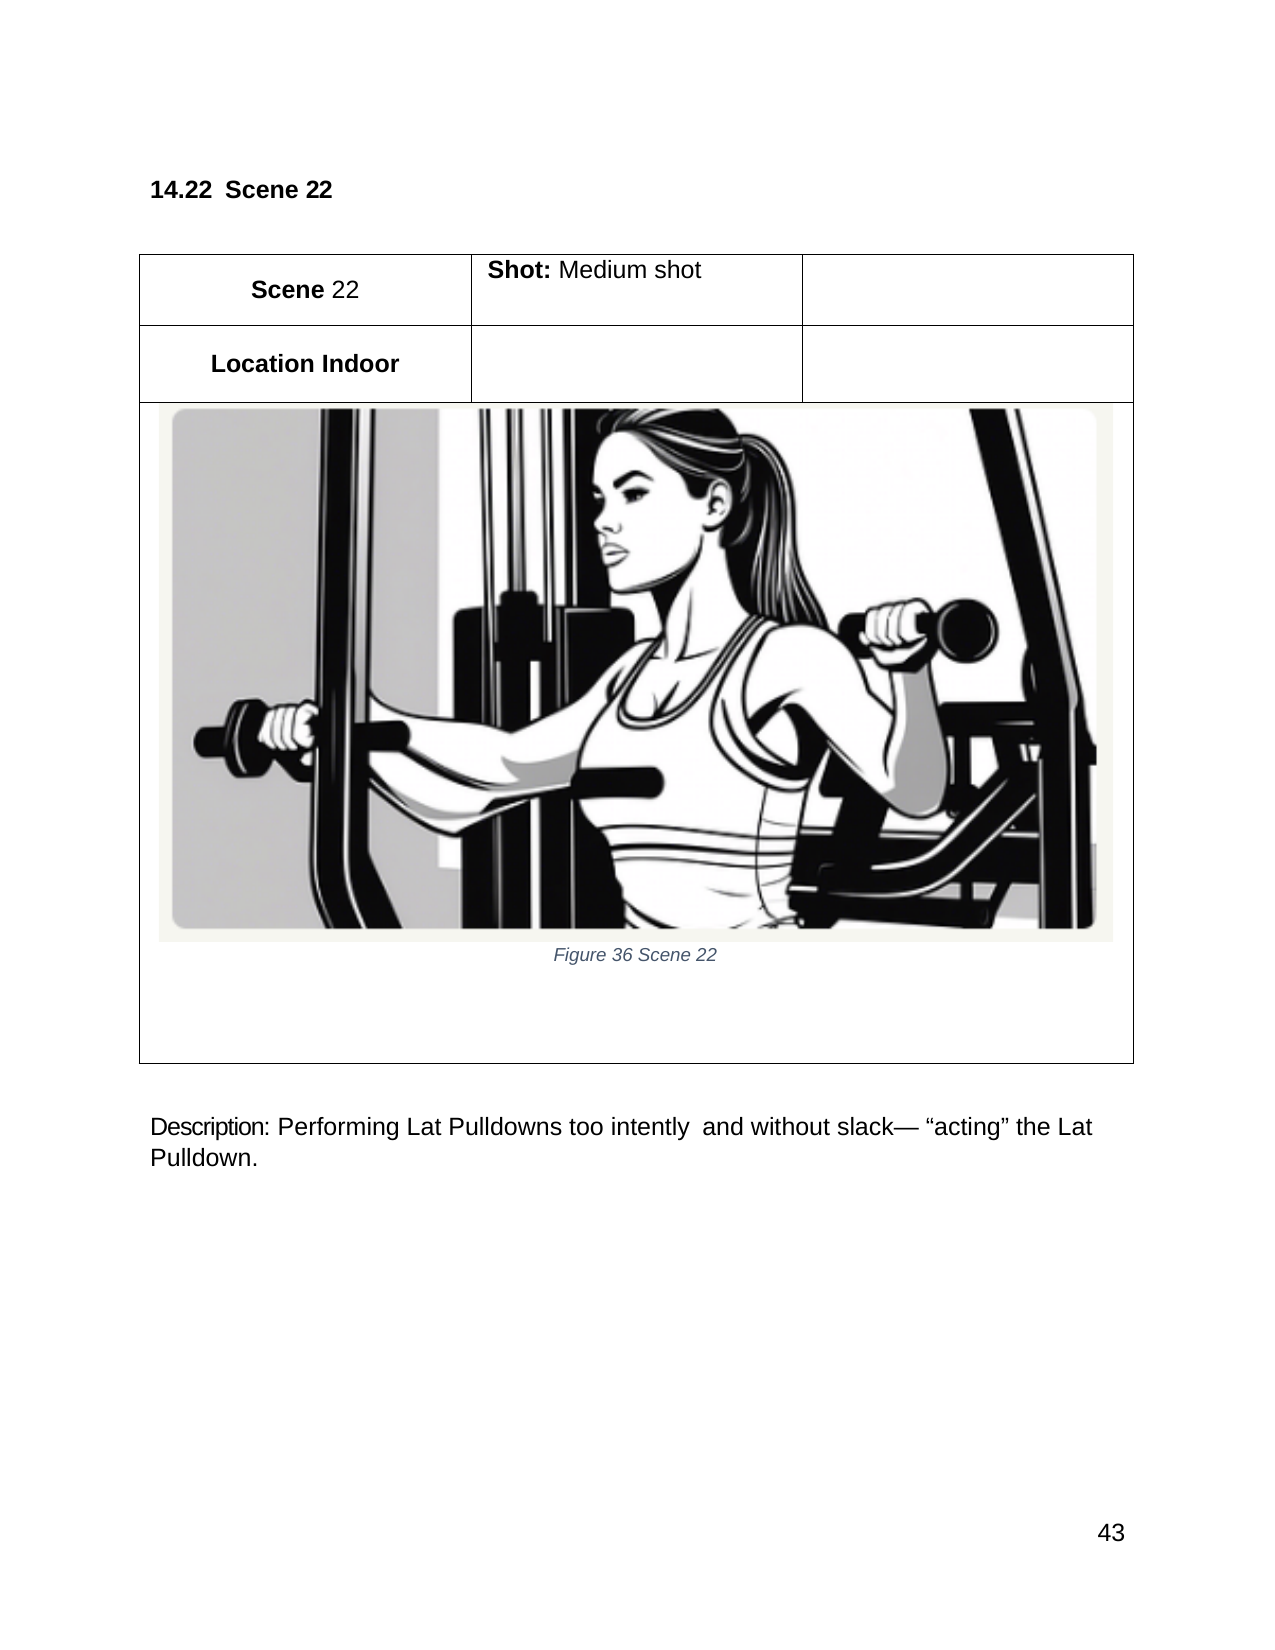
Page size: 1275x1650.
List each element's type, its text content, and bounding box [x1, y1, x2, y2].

table_cell [803, 326, 1133, 402]
table_cell Figure 36 Scene 22 [140, 403, 1133, 1063]
text Description: Performing Lat Pulldowns too intently and without slack— “acting” the Lat Pulldown. [150, 1112, 1125, 1172]
table_header Shot: Medium shot [472, 255, 802, 325]
table_cell [472, 326, 802, 402]
subtitle Scene 22 [150, 175, 1125, 204]
table_header Scene 22 [140, 255, 471, 325]
picture [158, 403, 1114, 942]
table_cell Location Indoor [140, 326, 471, 402]
table_header [803, 255, 1133, 325]
